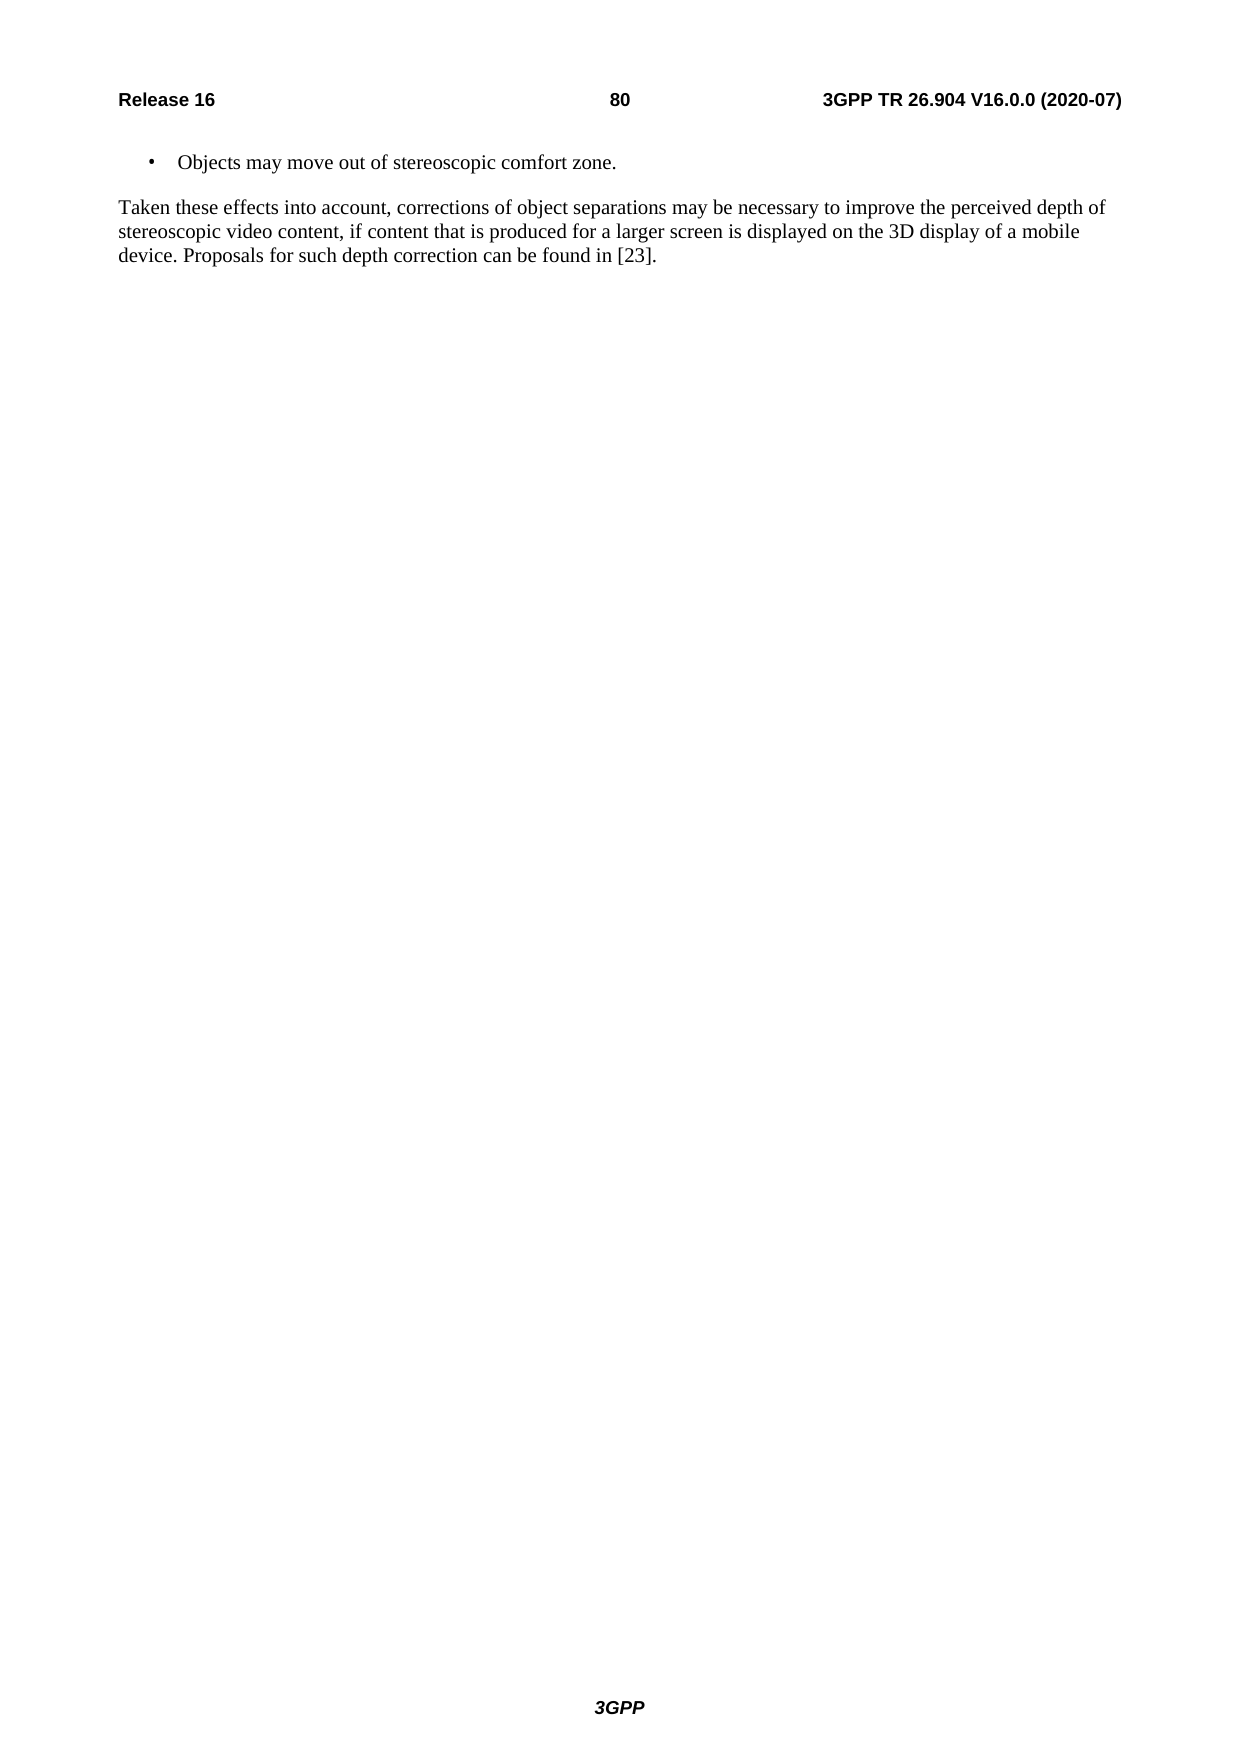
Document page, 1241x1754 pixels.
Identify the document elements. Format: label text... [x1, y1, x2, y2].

text • Objects may move out of stereoscopic comfort zone. [148, 147, 1122, 176]
text Taken these effects into account, corrections of object separations may be necessary to improve the perceived depth of stereoscopic video content, if content that is produced for a larger screen is displayed on the 3D display of a mobile device. Proposals for such depth correction can be found in [23]. [118, 195, 1122, 267]
